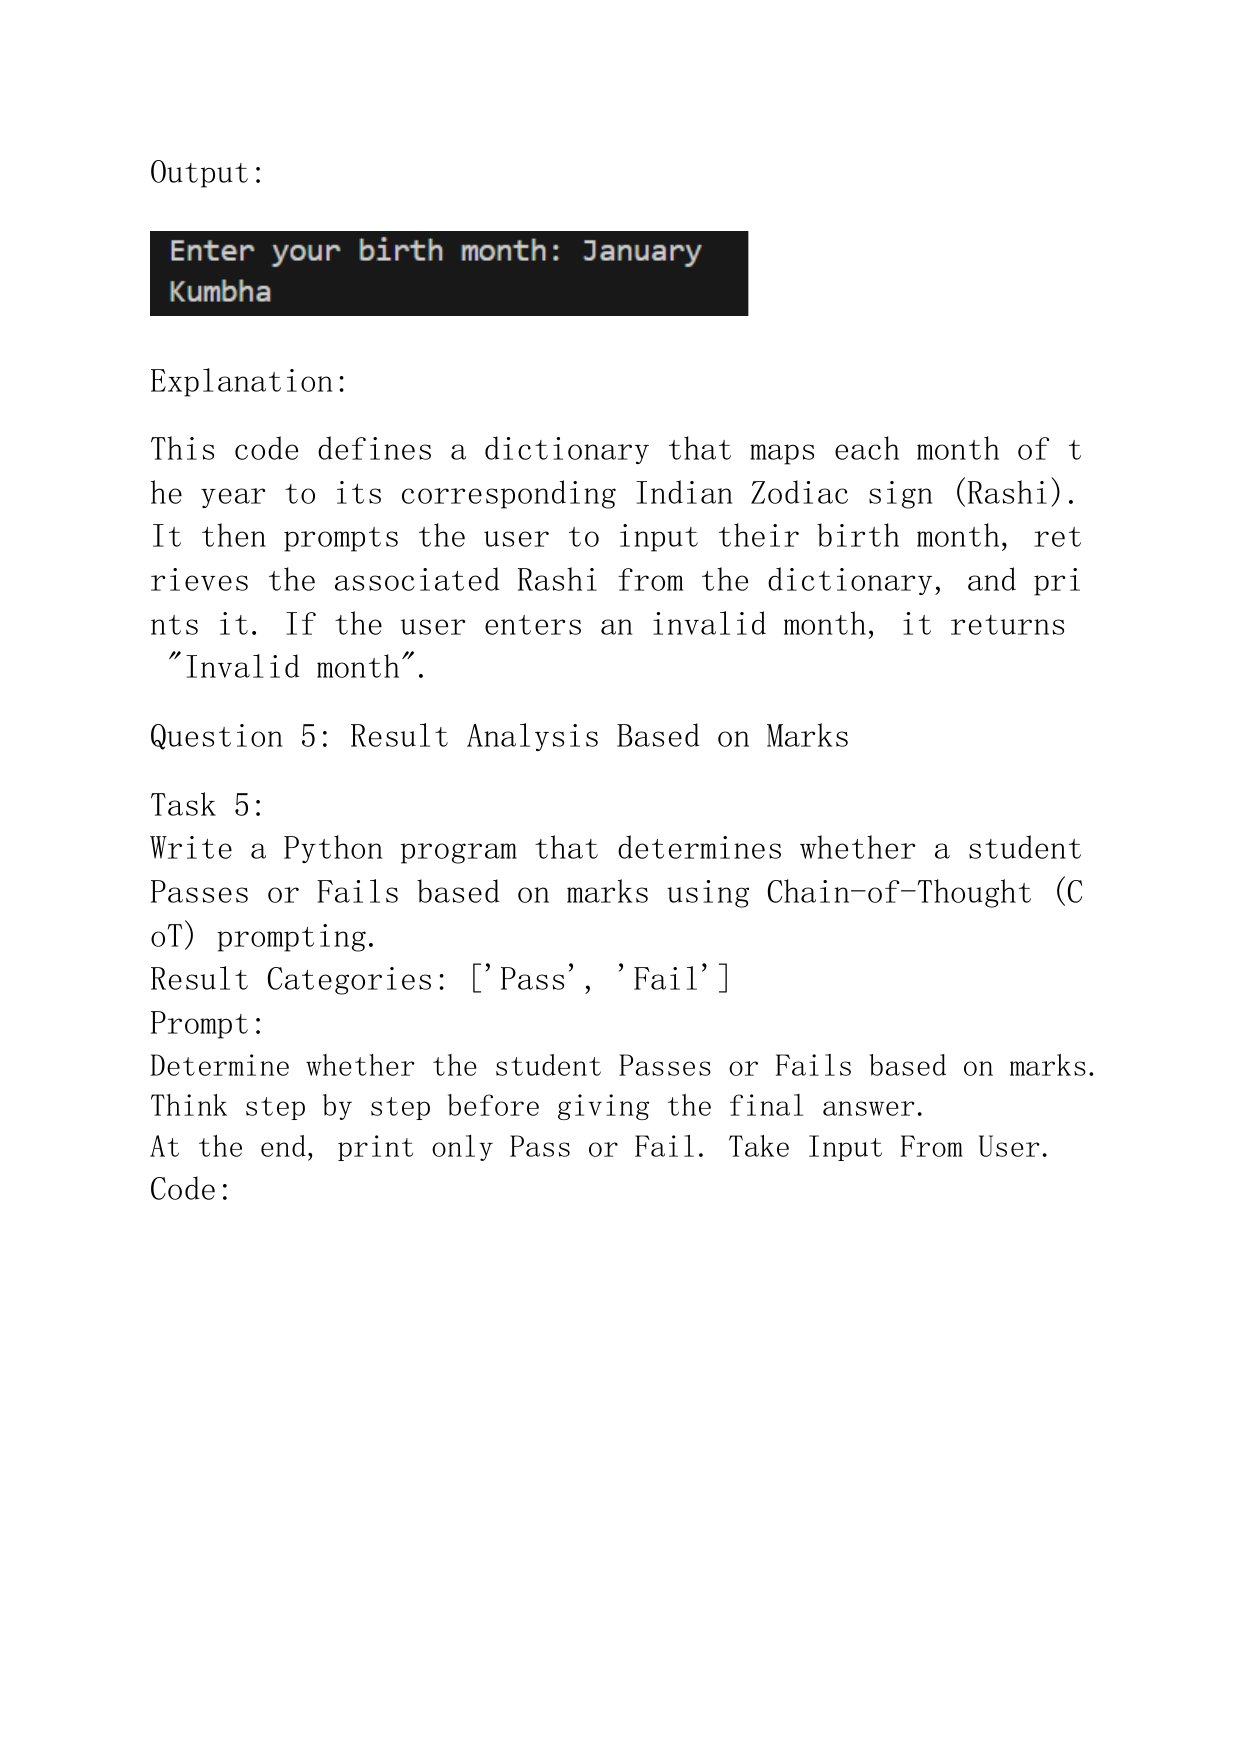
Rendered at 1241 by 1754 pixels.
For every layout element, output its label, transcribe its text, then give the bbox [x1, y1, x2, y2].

text Write a Python program that determines whether a student Passes or Fails based on marks using Chain-of-Thought (CoT) prompting. [150, 826, 1090, 952]
picture [150, 231, 749, 316]
text Code: [150, 1167, 1090, 1206]
text Determine whether the student Passes or Fails based on marks. [150, 1045, 1090, 1080]
text Prompt: [150, 1001, 1090, 1039]
subtitle Question 5: Result Analysis Based on Marks [150, 714, 1090, 752]
text Think step by step before giving the final answer. [150, 1086, 1090, 1121]
text At the end, print only Pass or Fail. Take Input From User. [150, 1127, 1090, 1162]
subtitle This code defines a dictionary that maps each month of the year to its corresponding Indian Zodiac sign (Rashi). It then prompts the user to input their birth month, retrieves the associated Rashi from the dictionary, and prints it. If the user enters an invalid month, it returns "Invalid month". [150, 427, 1090, 683]
subtitle Explanation: [150, 359, 1090, 397]
text Output: [150, 150, 1090, 188]
text Result Categories: ['Pass', 'Fail'] [150, 957, 1090, 995]
text Task 5: [150, 783, 1090, 821]
